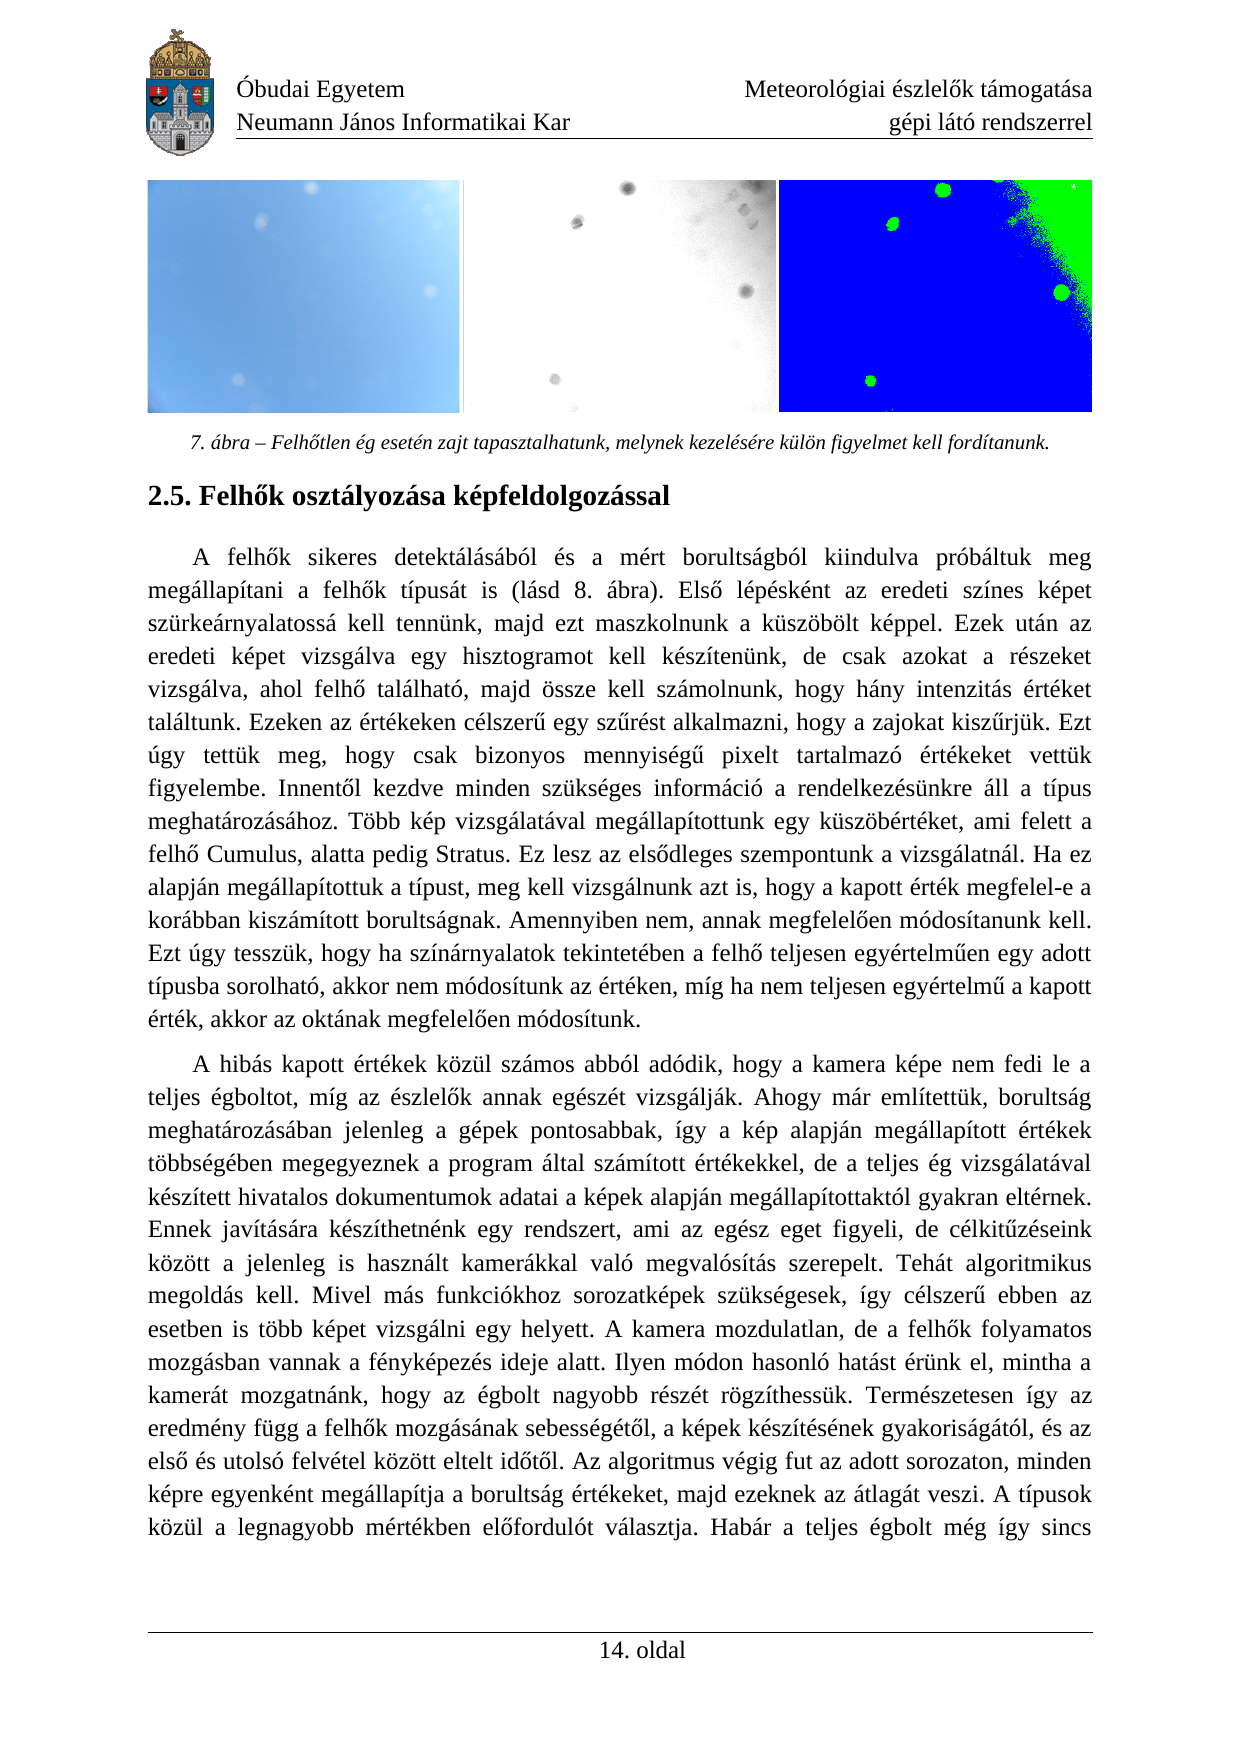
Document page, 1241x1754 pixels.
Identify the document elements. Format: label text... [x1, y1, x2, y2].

text A felhők sikeres detektálásából és a mért borultságból kiindulva próbáltuk meg megállapítani a felhők típusát is (lásd 8. ábra). Első lépésként az eredeti színes képet szürkeárnyalatossá kell tennünk, majd ezt maszkolnunk a küszöbölt képpel. Ezek után az eredeti képet vizsgálva egy hisztogramot kell készítenünk, de csak azokat a részeket vizsgálva, ahol felhő található, majd össze kell számolnunk, hogy hány intenzitás értéket találtunk. Ezeken az értékeken célszerű egy szűrést alkalmazni, hogy a zajokat kiszűrjük. Ezt úgy tettük meg, hogy csak bizonyos mennyiségű pixelt tartalmazó értékeket vettük figyelembe. Innentől kezdve minden szükséges információ a rendelkezésünkre áll a típus meghatározásához. Több kép vizsgálatával megállapítottunk egy küszöbértéket, ami felett a felhő Cumulus, alatta pedig Stratus. Ez lesz az elsődleges szempontunk a vizsgálatnál. Ha ez alapján megállapítottuk a típust, meg kell vizsgálnunk azt is, hogy a kapott érték megfelel-e a korábban kiszámított borultságnak. Amennyiben nem, annak megfelelően módosítanunk kell. Ezt úgy tesszük, hogy ha színárnyalatok tekintetében a felhő teljesen egyértelműen egy adott típusba sorolható, akkor nem módosítunk az értéken, míg ha nem teljesen egyértelmű a kapott érték, akkor az oktának megfelelően módosítunk. [148, 542, 1093, 1033]
picture [146, 28, 215, 157]
picture [147, 180, 1093, 413]
text 7. ábra – Felhőtlen ég esetén zajt tapasztalhatunk, melynek kezelésére külön figyelmet kell fordítanunk. [148, 430, 1093, 454]
subtitle 2.5. Felhők osztályozása képfeldolgozással [148, 478, 1093, 512]
